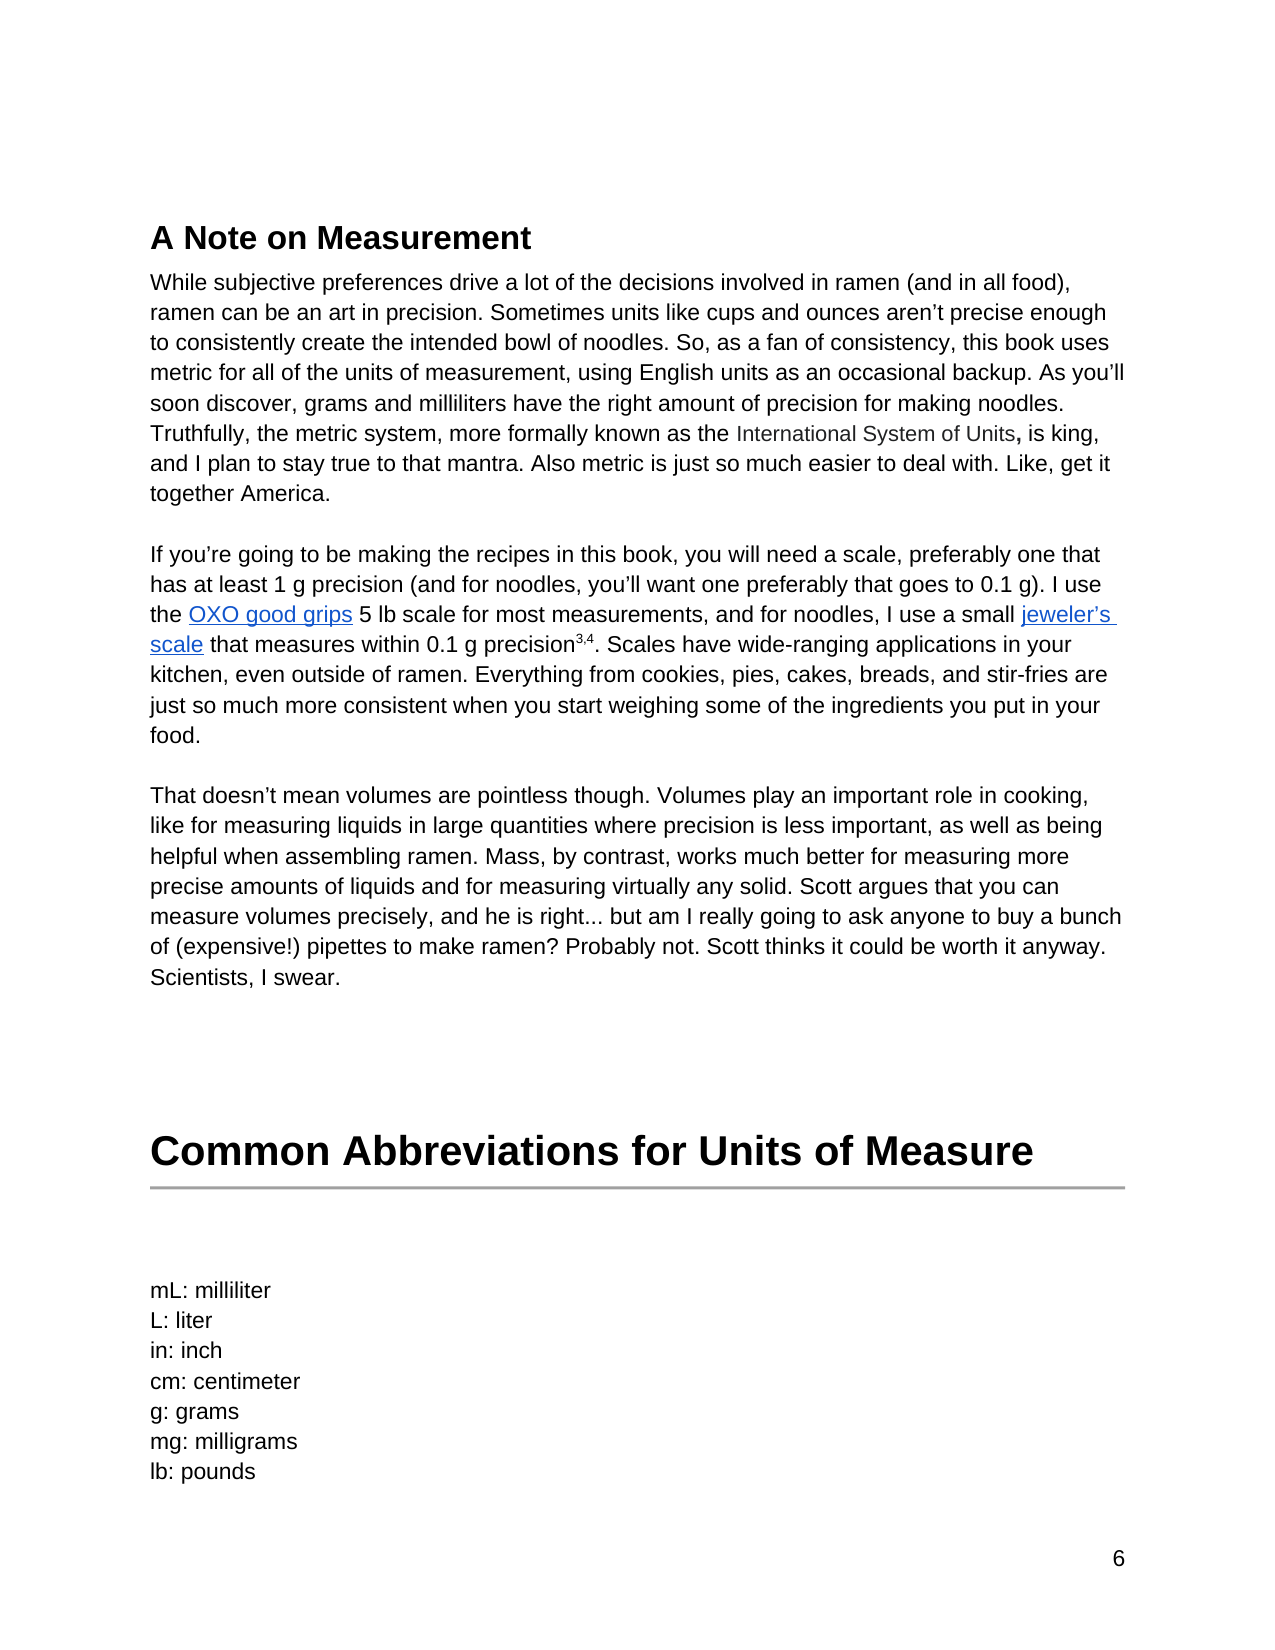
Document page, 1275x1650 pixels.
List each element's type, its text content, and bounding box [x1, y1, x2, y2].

subtitle A Note on Measurement [150, 218, 1125, 256]
text in: inch [150, 1337, 1125, 1364]
text lb: pounds [150, 1458, 1125, 1484]
text mL: milliliter [150, 1277, 1125, 1303]
text That doesn’t mean volumes are pointless though. Volumes play an important role in cooking, like for measuring liquids in large quantities where precision is less important, as well as being helpful when assembling ramen. Mass, by contrast, works much better for measuring more precise amounts of liquids and for measuring virtually any solid. Scott argues that you can measure volumes precisely, and he is right... but am I really going to ask anyone to buy a bunch of (expensive!) pipettes to make ramen? Probably not. Scott thinks it could be worth it anyway. Scientists, I swear. [150, 782, 1125, 990]
text L: liter [150, 1307, 1125, 1333]
subtitle Common Abbreviations for Units of Measure [150, 1126, 1125, 1174]
text g: grams [150, 1398, 1125, 1424]
text mg: milligrams [150, 1428, 1125, 1454]
text While subjective preferences drive a lot of the decisions involved in ramen (and in all food), ramen can be an art in precision. Sometimes units like cups and ounces aren’t precise enough to consistently create the intended bowl of noodles. So, as a fan of consistency, this book uses metric for all of the units of measurement, using English units as an occasional backup. As you’ll soon discover, grams and milliliters have the right amount of precision for making noodles. Truthfully, the metric system, more formally known as the International System of Units, is king, and I plan to stay true to that mantra. Also metric is just so much easier to deal with. Like, get it together America. [150, 269, 1125, 506]
text cm: centimeter [150, 1368, 1125, 1394]
text If you’re going to be making the recipes in this book, you will need a scale, preferably one that has at least 1 g precision (and for noodles, you’ll want one preferably that goes to 0.1 g). I use the OXO good grips 5 lb scale for most measurements, and for noodles, I use a small jeweler’s scale that measures within 0.1 g precision3,4. Scales have wide-ranging applications in your kitchen, even outside of ramen. Everything from cookies, pies, cakes, breads, and stir-fries are just so much more consistent when you start weighing some of the ingredients you put in your food. [150, 541, 1125, 748]
